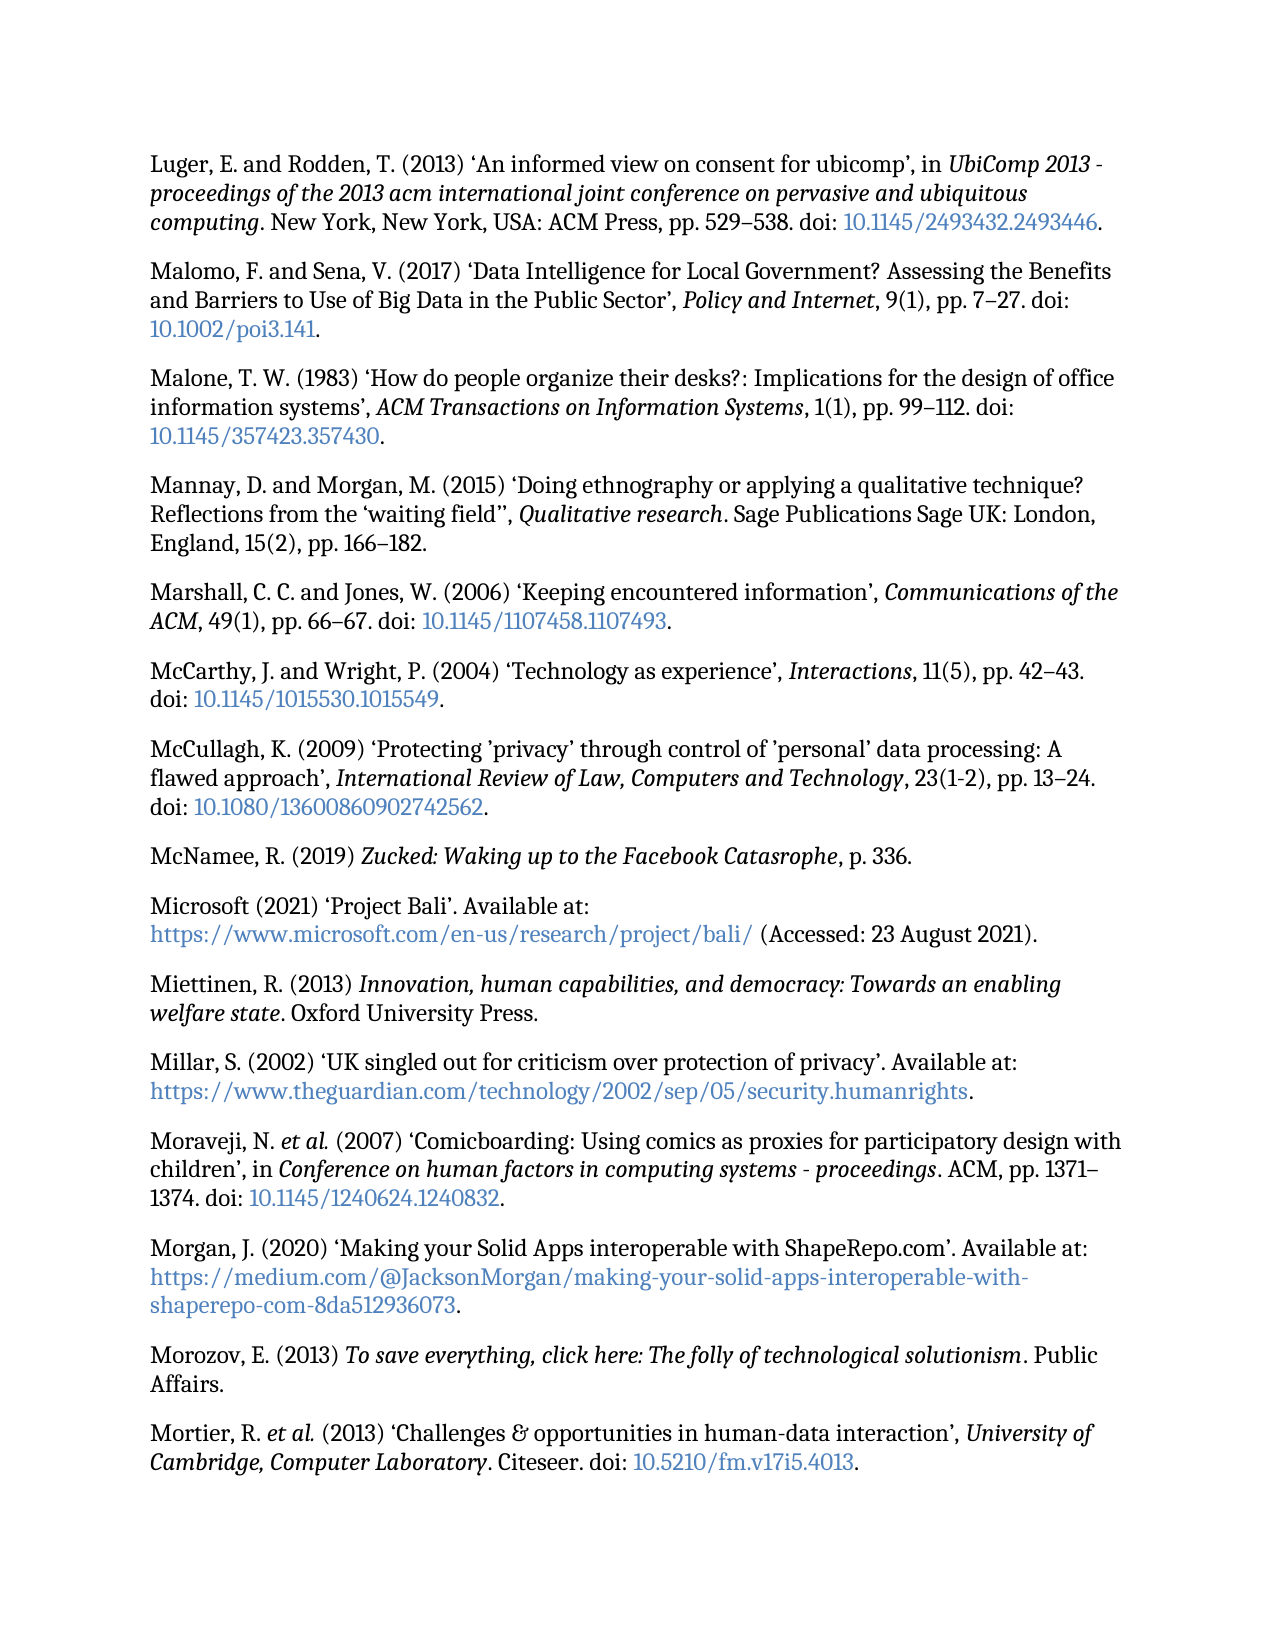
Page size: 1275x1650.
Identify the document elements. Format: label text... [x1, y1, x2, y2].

text McCarthy, J. and Wright, P. (2004) ‘Technology as experience’, Interactions, 11(5), pp. 42–43. doi: 10.1145/1015530.1015549. [150, 657, 1125, 714]
text McCullagh, K. (2009) ‘Protecting ’privacy’ through control of ’personal’ data processing: A flawed approach’, International Review of Law, Computers and Technology, 23(1-2), pp. 13–24. doi: 10.1080/13600860902742562. [150, 735, 1125, 821]
text Millar, S. (2002) ‘UK singled out for criticism over protection of privacy’. Available at: https://www.theguardian.com/technology/2002/sep/05/security.humanrights. [150, 1048, 1125, 1106]
text Malomo, F. and Sena, V. (2017) ‘Data Intelligence for Local Government? Assessing the Benefits and Barriers to Use of Big Data in the Public Sector’, Policy and Internet, 9(1), pp. 7–27. doi: 10.1002/poi3.141. [150, 257, 1125, 343]
text Malone, T. W. (1983) ‘How do people organize their desks?: Implications for the design of office information systems’, ACM Transactions on Information Systems, 1(1), pp. 99–112. doi: 10.1145/357423.357430. [150, 364, 1125, 450]
text Luger, E. and Rodden, T. (2013) ‘An informed view on consent for ubicomp’, in UbiComp 2013 - proceedings of the 2013 acm international joint conference on pervasive and ubiquitous computing. New York, New York, USA: ACM Press, pp. 529–538. doi: 10.1145/2493432.2493446. [150, 150, 1125, 236]
text Moraveji, N. et al. (2007) ‘Comicboarding: Using comics as proxies for participatory design with children’, in Conference on human factors in computing systems - proceedings. ACM, pp. 1371–1374. doi: 10.1145/1240624.1240832. [150, 1127, 1125, 1213]
text Mortier, R. et al. (2013) ‘Challenges & opportunities in human-data interaction’, University of Cambridge, Computer Laboratory. Citeseer. doi: 10.5210/fm.v17i5.4013. [150, 1419, 1125, 1477]
text Mannay, D. and Morgan, M. (2015) ‘Doing ethnography or applying a qualitative technique? Reflections from the ‘waiting field’’, Qualitative research. Sage Publications Sage UK: London, England, 15(2), pp. 166–182. [150, 471, 1125, 557]
text Marshall, C. C. and Jones, W. (2006) ‘Keeping encountered information’, Communications of the ACM, 49(1), pp. 66–67. doi: 10.1145/1107458.1107493. [150, 578, 1125, 636]
text Microsoft (2021) ‘Project Bali’. Available at: https://www.microsoft.com/en-us/research/project/bali/ (Accessed: 23 August 2021). [150, 892, 1125, 949]
text Morgan, J. (2020) ‘Making your Solid Apps interoperable with ShapeRepo.com’. Available at: https://medium.com/@JacksonMorgan/making-your-solid-apps-interoperable-with-shaperepo-com-8da512936073. [150, 1234, 1125, 1320]
text Miettinen, R. (2013) Innovation, human capabilities, and democracy: Towards an enabling welfare state. Oxford University Press. [150, 970, 1125, 1027]
text McNamee, R. (2019) Zucked: Waking up to the Facebook Catasrophe, p. 336. [150, 842, 1125, 871]
text Morozov, E. (2013) To save everything, click here: The folly of technological solutionism. Public Affairs. [150, 1341, 1125, 1398]
